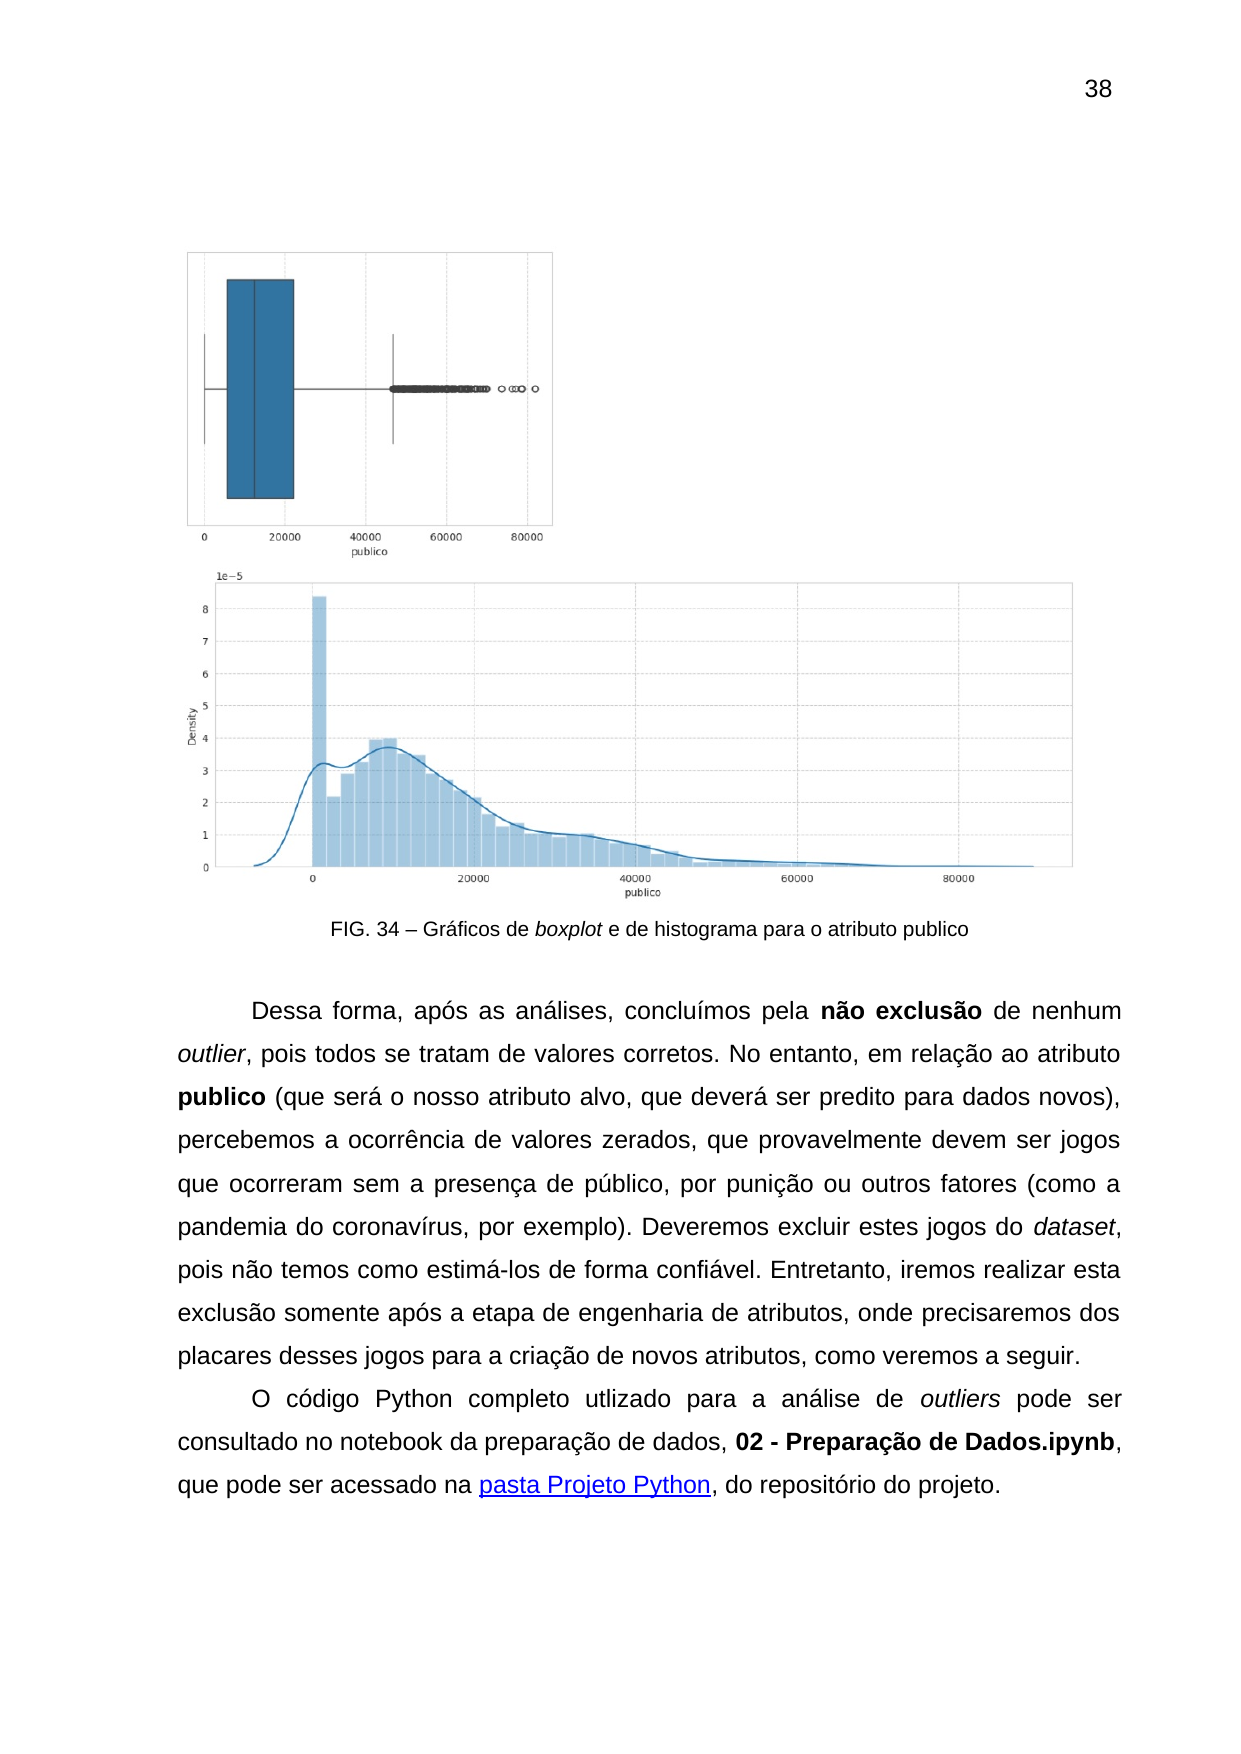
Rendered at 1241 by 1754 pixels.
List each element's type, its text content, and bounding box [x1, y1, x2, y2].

text O código Python completo utlizado para a análise de outliers pode ser consultado no notebook da preparação de dados, 02 - Preparação de Dados.ipynb, que pode ser acessado na pasta Projeto Python, do repositório do projeto. [177, 1384, 1122, 1499]
text FIG. 34 – Gráficos de boxplot e de histograma para o atributo publico [177, 917, 1122, 941]
picture [177, 246, 1120, 903]
text Dessa forma, após as análises, concluímos pela não exclusão de nenhum outlier, pois todos se tratam de valores corretos. No entanto, em relação ao atributo publico (que será o nosso atributo alvo, que deverá ser predito para dados novos), percebemos a ocorrência de valores zerados, que provavelmente devem ser jogos que ocorreram sem a presença de público, por punição ou outros fatores (como a pandemia do coronavírus, por exemplo). Deveremos excluir estes jogos do dataset, pois não temos como estimá-los de forma confiável. Entretanto, iremos realizar esta exclusão somente após a etapa de engenharia de atributos, onde precisaremos dos placares desses jogos para a criação de novos atributos, como veremos a seguir. [177, 996, 1122, 1370]
